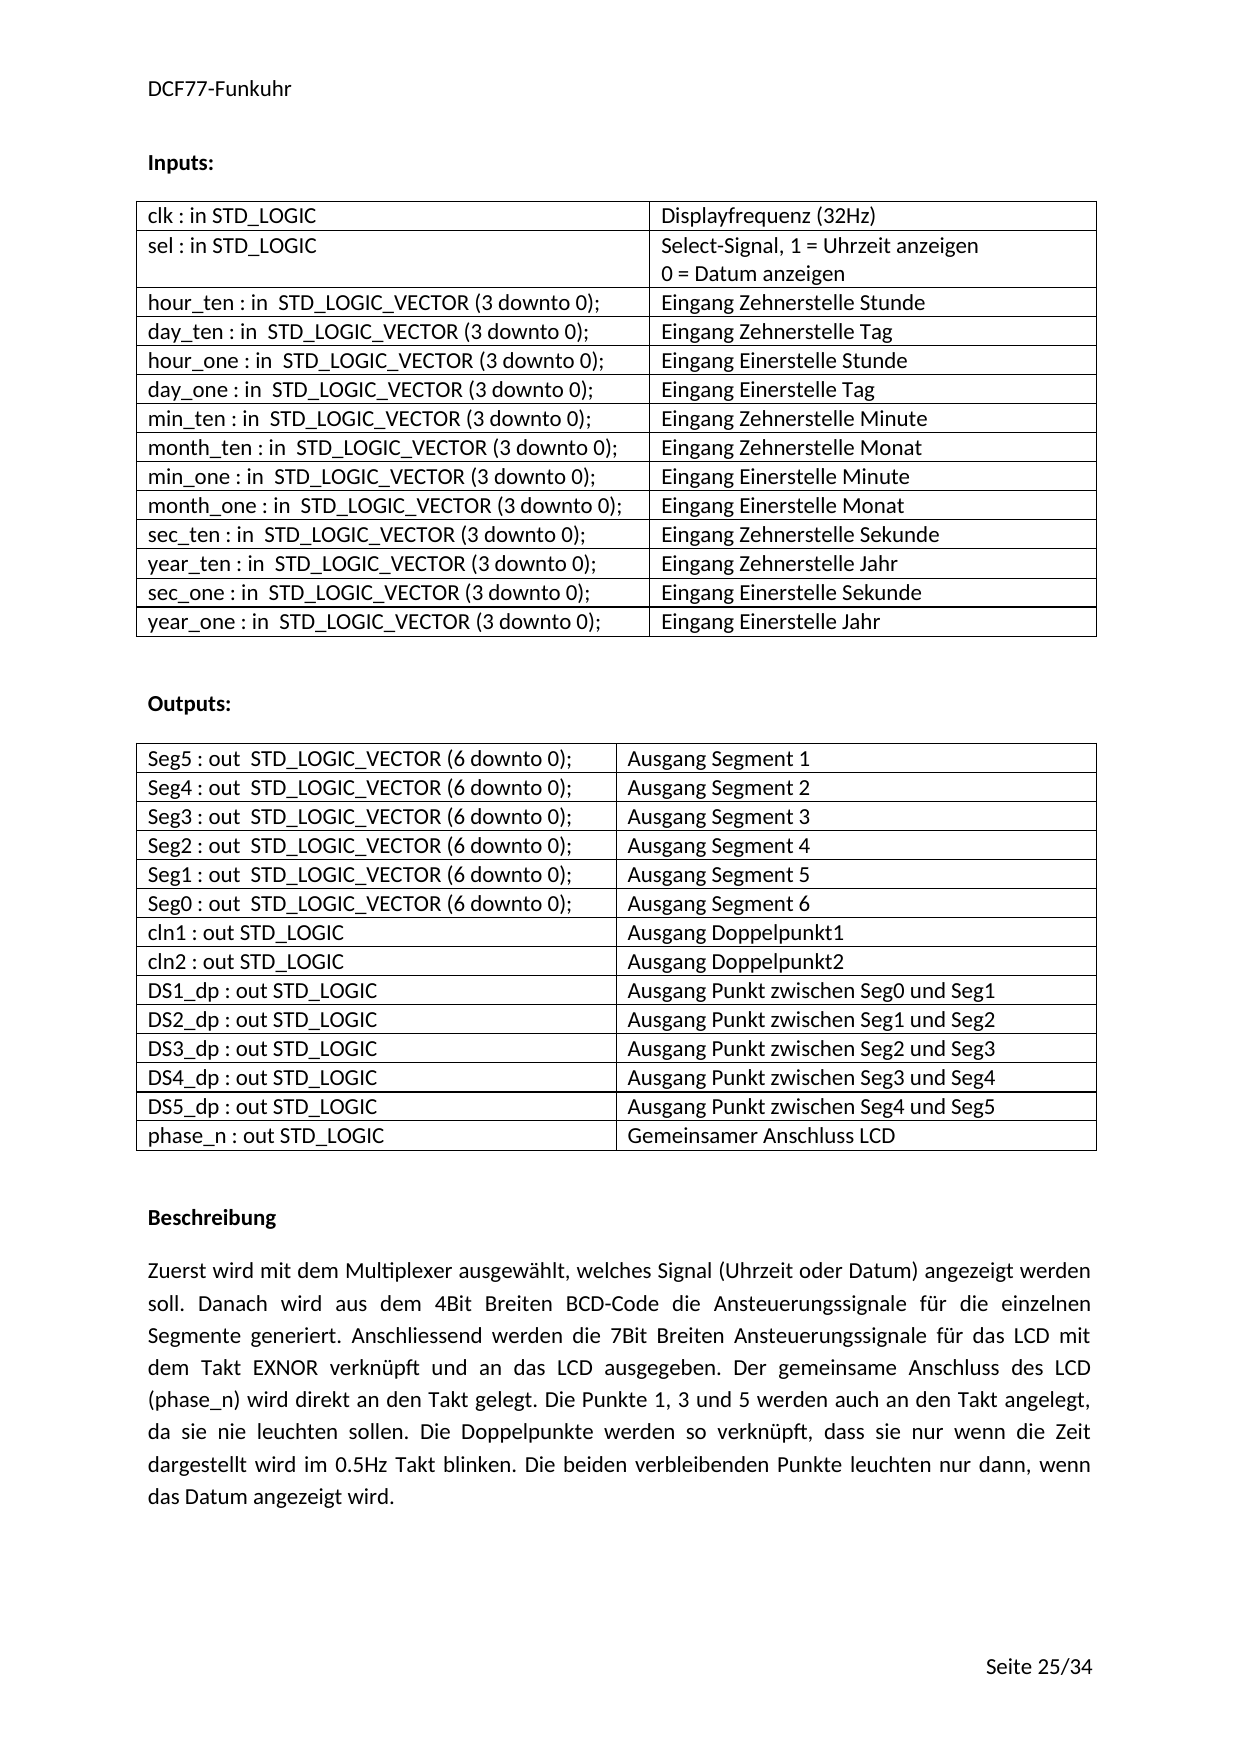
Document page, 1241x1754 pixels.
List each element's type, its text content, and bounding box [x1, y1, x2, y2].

table_cell Ausgang Punkt zwischen Seg3 und Seg4 [617, 1063, 1096, 1091]
table_cell Eingang Zehnerstelle Minute [650, 404, 1096, 432]
table_cell Eingang Einerstelle Stunde [650, 346, 1096, 374]
table_cell Ausgang Segment 5 [617, 860, 1096, 888]
table_cell Seg4 : out STD_LOGIC_VECTOR (6 downto 0); [137, 773, 616, 801]
table_cell Eingang Einerstelle Jahr [650, 608, 1096, 636]
table_cell month_one : in STD_LOGIC_VECTOR (3 downto 0); [137, 491, 649, 519]
table_cell Ausgang Doppelpunkt2 [617, 947, 1096, 975]
table_cell Eingang Zehnerstelle Monat [650, 433, 1096, 461]
table_header clk : in STD_LOGIC [137, 202, 649, 230]
table_cell Seg2 : out STD_LOGIC_VECTOR (6 downto 0); [137, 831, 616, 859]
table_cell Seg0 : out STD_LOGIC_VECTOR (6 downto 0); [137, 889, 616, 917]
table_cell Ausgang Segment 2 [617, 773, 1096, 801]
table_cell Eingang Einerstelle Monat [650, 491, 1096, 519]
table_cell Eingang Einerstelle Tag [650, 375, 1096, 403]
table_cell year_one : in STD_LOGIC_VECTOR (3 downto 0); [137, 608, 649, 636]
table_cell Eingang Zehnerstelle Tag [650, 317, 1096, 345]
table_cell Eingang Zehnerstelle Sekunde [650, 520, 1096, 548]
text Beschreibung [148, 1203, 1093, 1232]
table_header Seg5 : out STD_LOGIC_VECTOR (6 downto 0); [137, 744, 616, 772]
table_cell Ausgang Punkt zwischen Seg1 und Seg2 [617, 1005, 1096, 1033]
table_cell sel : in STD_LOGIC [137, 231, 649, 287]
table_header Ausgang Segment 1 [617, 744, 1096, 772]
table_cell min_one : in STD_LOGIC_VECTOR (3 downto 0); [137, 462, 649, 490]
table_cell DS2_dp : out STD_LOGIC [137, 1005, 616, 1033]
table_cell Ausgang Segment 4 [617, 831, 1096, 859]
table_cell sec_ten : in STD_LOGIC_VECTOR (3 downto 0); [137, 520, 649, 548]
table_cell Eingang Zehnerstelle Jahr [650, 549, 1096, 577]
table_cell day_one : in STD_LOGIC_VECTOR (3 downto 0); [137, 375, 649, 403]
text Outputs: [148, 689, 1093, 718]
table_cell hour_one : in STD_LOGIC_VECTOR (3 downto 0); [137, 346, 649, 374]
table_cell day_ten : in STD_LOGIC_VECTOR (3 downto 0); [137, 317, 649, 345]
table_cell Eingang Einerstelle Minute [650, 462, 1096, 490]
table_cell Seg3 : out STD_LOGIC_VECTOR (6 downto 0); [137, 802, 616, 830]
table_header Displayfrequenz (32Hz) [650, 202, 1096, 230]
table_cell Gemeinsamer Anschluss LCD [617, 1121, 1096, 1149]
table_cell Select-Signal, 1 = Uhrzeit anzeigen 0 = Datum anzeigen [650, 231, 1096, 287]
table_cell DS1_dp : out STD_LOGIC [137, 976, 616, 1004]
table_cell Ausgang Punkt zwischen Seg4 und Seg5 [617, 1093, 1096, 1120]
table_cell hour_ten : in STD_LOGIC_VECTOR (3 downto 0); [137, 288, 649, 316]
table_cell Ausgang Punkt zwischen Seg0 und Seg1 [617, 976, 1096, 1004]
table_cell Ausgang Segment 6 [617, 889, 1096, 917]
table_cell Ausgang Doppelpunkt1 [617, 918, 1096, 946]
table_cell Eingang Einerstelle Sekunde [650, 579, 1096, 606]
table_cell cln1 : out STD_LOGIC [137, 918, 616, 946]
text Inputs: [148, 148, 1093, 176]
table_cell sec_one : in STD_LOGIC_VECTOR (3 downto 0); [137, 579, 649, 606]
table_cell month_ten : in STD_LOGIC_VECTOR (3 downto 0); [137, 433, 649, 461]
table_cell phase_n : out STD_LOGIC [137, 1121, 616, 1149]
table_cell Seg1 : out STD_LOGIC_VECTOR (6 downto 0); [137, 860, 616, 888]
table_cell min_ten : in STD_LOGIC_VECTOR (3 downto 0); [137, 404, 649, 432]
table_cell year_ten : in STD_LOGIC_VECTOR (3 downto 0); [137, 549, 649, 577]
table_cell cln2 : out STD_LOGIC [137, 947, 616, 975]
table_cell Ausgang Segment 3 [617, 802, 1096, 830]
table_cell DS3_dp : out STD_LOGIC [137, 1034, 616, 1062]
table_cell Ausgang Punkt zwischen Seg2 und Seg3 [617, 1034, 1096, 1062]
table_cell DS4_dp : out STD_LOGIC [137, 1063, 616, 1091]
table_cell Eingang Zehnerstelle Stunde [650, 288, 1096, 316]
table_cell DS5_dp : out STD_LOGIC [137, 1093, 616, 1120]
text Zuerst wird mit dem Multiplexer ausgewählt, welches Signal (Uhrzeit oder Datum) angezeigt werden soll. Danach wird aus dem 4Bit Breiten BCD-Code die Ansteuerungssignale für die einzelnen Segmente generiert. Anschliessend werden die 7Bit Breiten Ansteuerungssignale für das LCD mit dem Takt EXNOR verknüpft und an das LCD ausgegeben. Der gemeinsame Anschluss des LCD (phase_n) wird direkt an den Takt gelegt. Die Punkte 1, 3 und 5 werden auch an den Takt angelegt, da sie nie leuchten sollen. Die Doppelpunkte werden so verknüpft, dass sie nur wenn die Zeit dargestellt wird im 0.5Hz Takt blinken. Die beiden verbleibenden Punkte leuchten nur dann, wenn das Datum angezeigt wird. [148, 1257, 1093, 1510]
